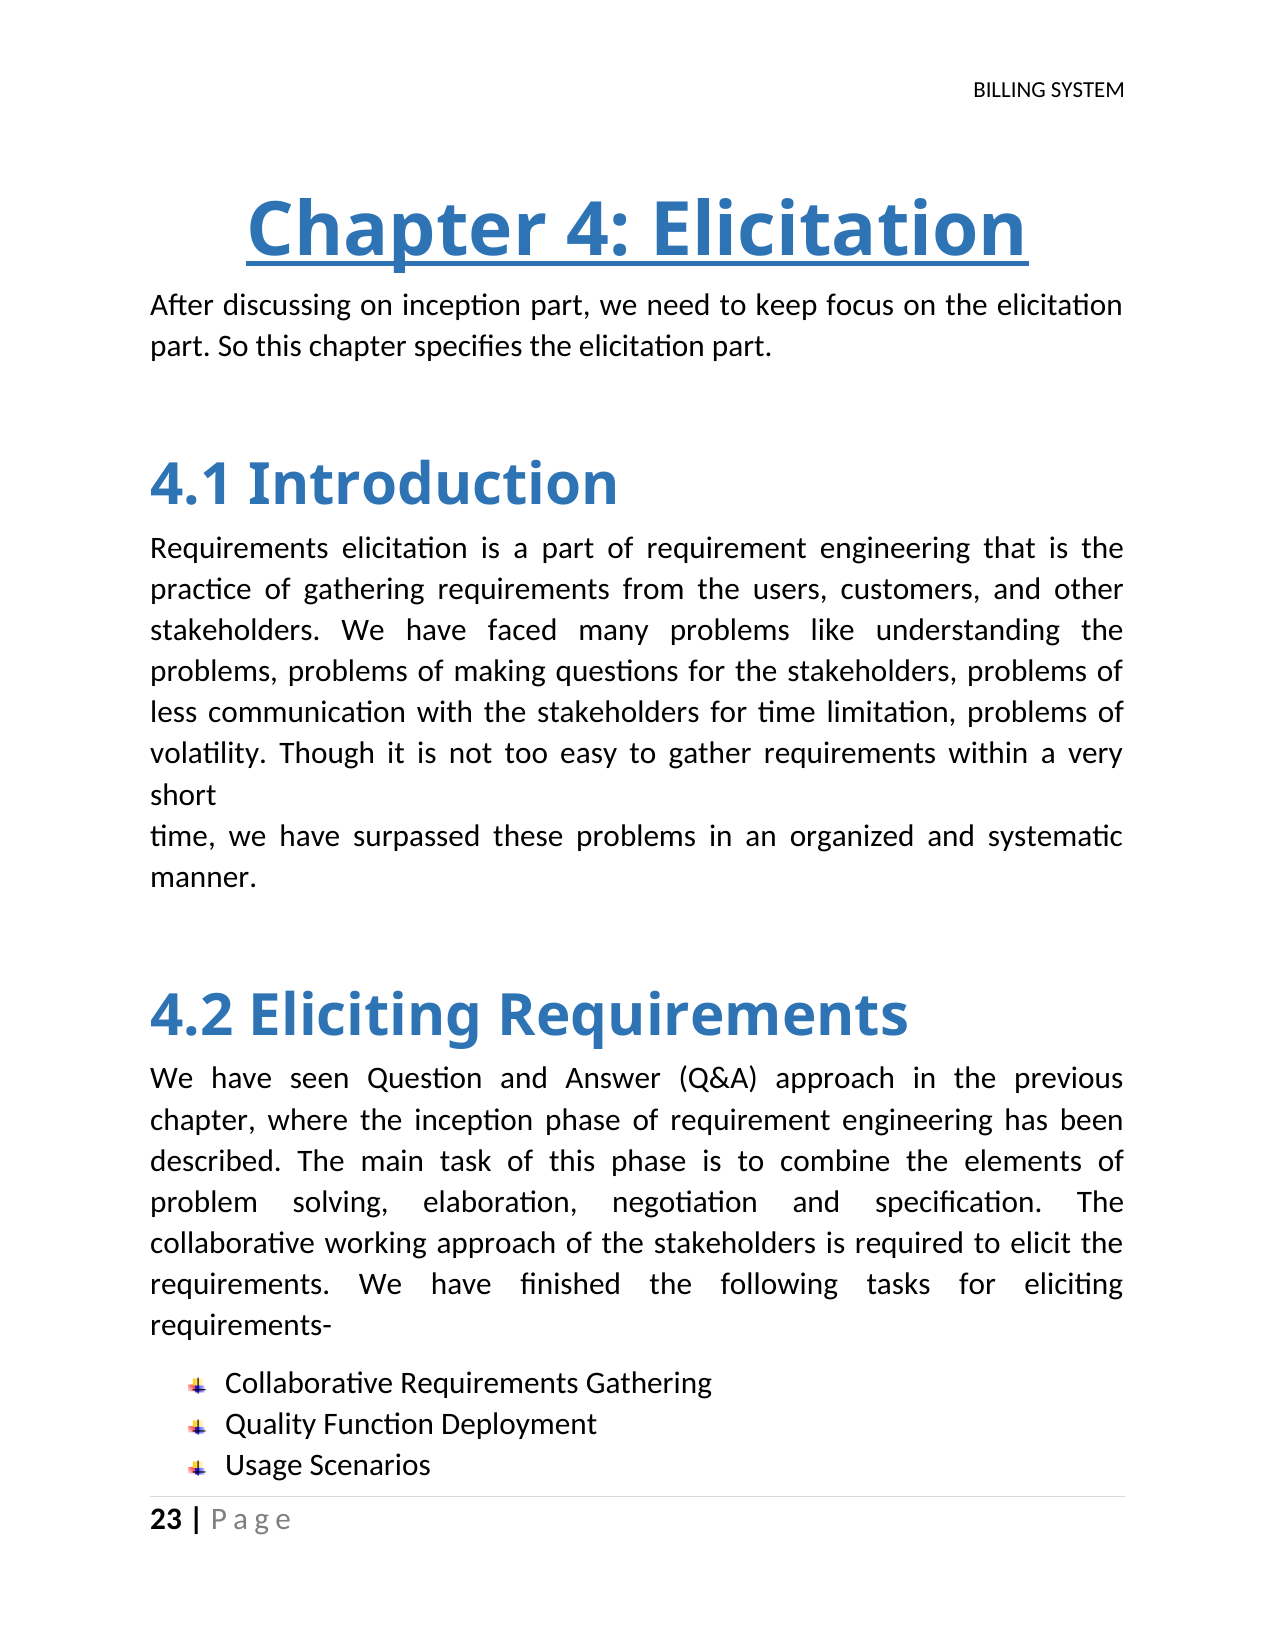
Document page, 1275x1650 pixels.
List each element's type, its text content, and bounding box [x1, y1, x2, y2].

picture [188, 1376, 206, 1394]
text We have seen Question and Answer (Q&A) approach in the previous chapter, where the inception phase of requirement engineering has been described. The main task of this phase is to combine the elements of problem solving, elaboration, negotiation and specification. The collaborative working approach of the stakeholders is required to elicit the requirements. We have finished the following tasks for eliciting requirements- [150, 1058, 1125, 1343]
subtitle Chapter 4: Elicitation [150, 175, 1125, 277]
list Collaborative Requirements Gathering [187, 1363, 1125, 1401]
text After discussing on inception part, we need to keep focus on the elicitation part. So this chapter specifies the elicitation part. [150, 285, 1125, 364]
text Requirements elicitation is a part of requirement engineering that is the practice of gathering requirements from the users, customers, and other stakeholders. We have faced many problems like understanding the problems, problems of making questions for the stakeholders, problems of less communication with the stakeholders for time limitation, problems of volatility. Though it is not too easy to gather requirements within a very short time, we have surpassed these problems in an organized and systematic manner. [150, 528, 1125, 895]
subtitle 4.1 Introduction [150, 442, 1125, 522]
picture [188, 1459, 206, 1476]
list Quality Function Deployment [187, 1404, 1125, 1442]
picture [188, 1418, 206, 1435]
list Usage Scenarios [187, 1446, 1125, 1484]
subtitle 4.2 Eliciting Requirements [150, 973, 1125, 1052]
